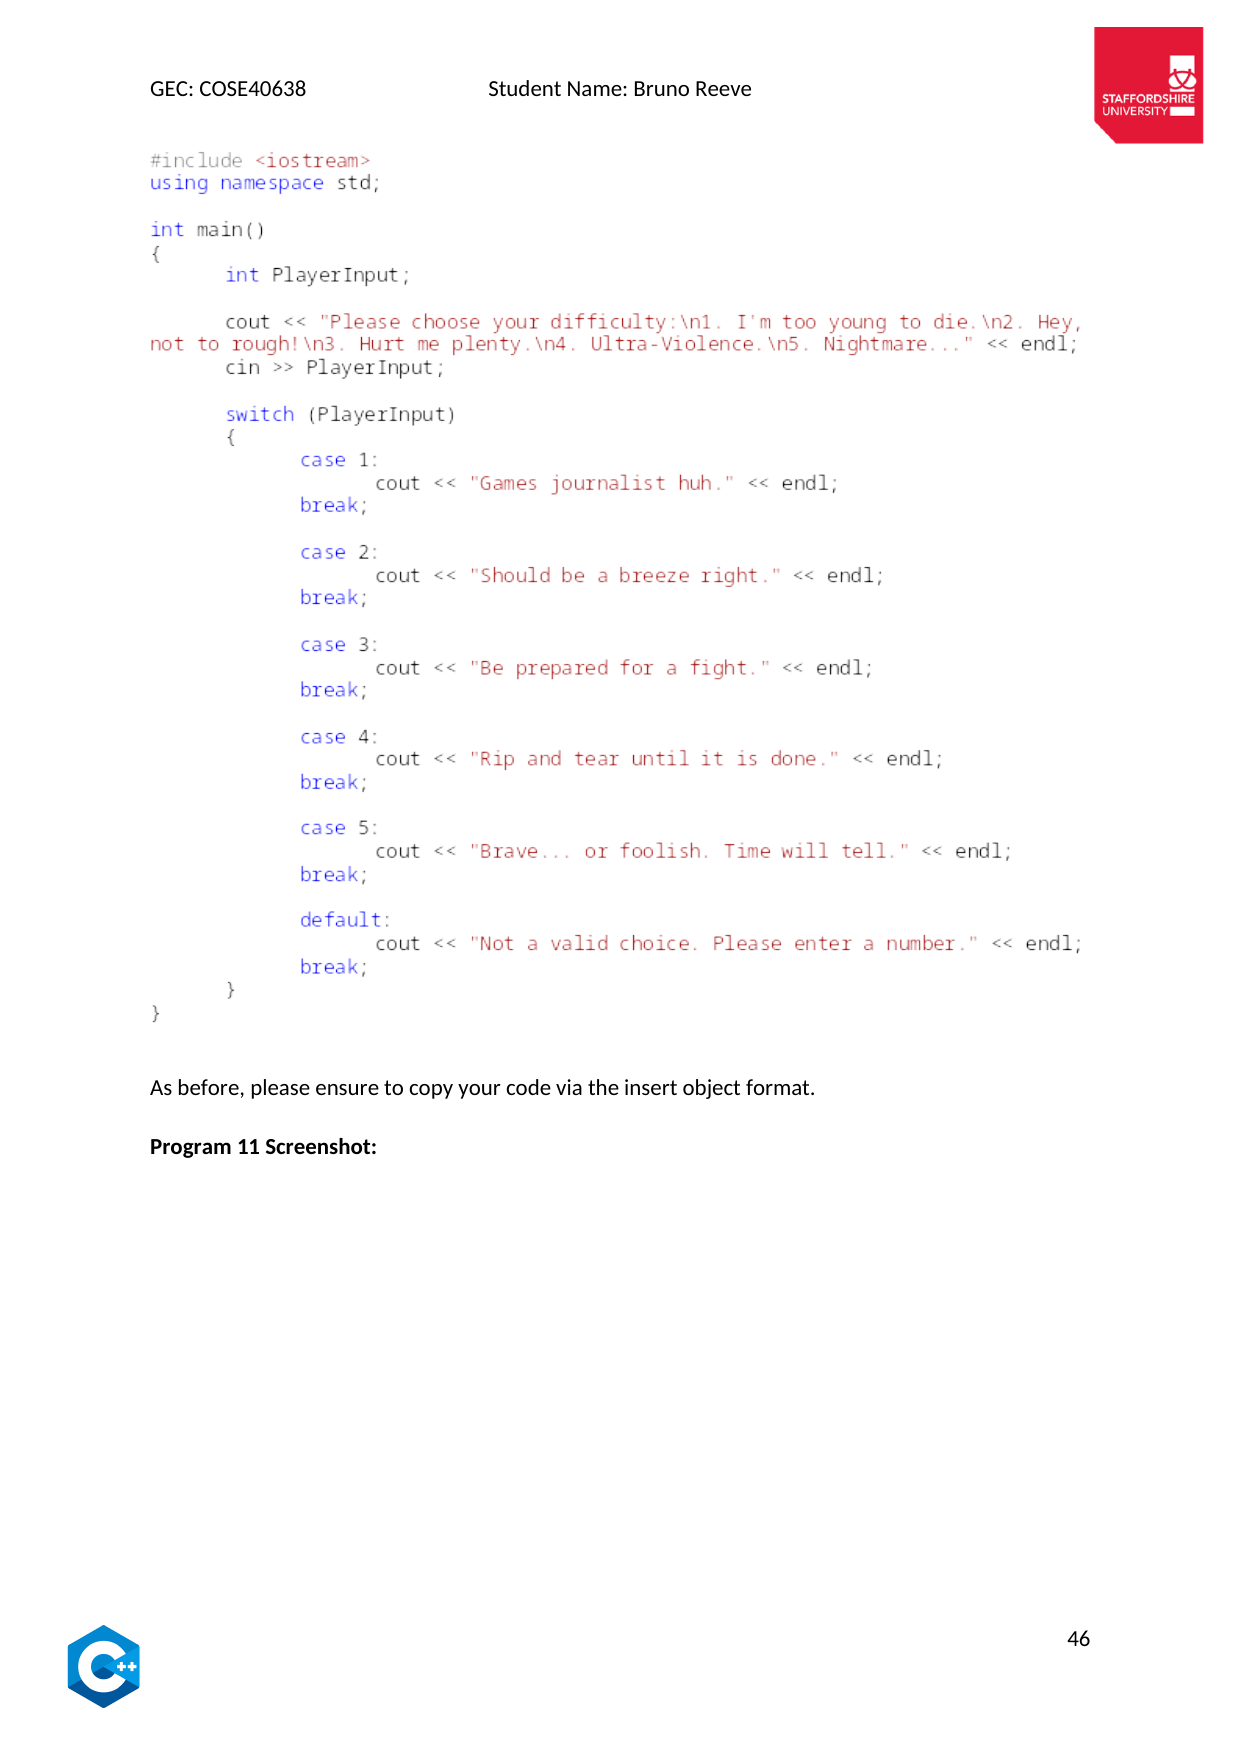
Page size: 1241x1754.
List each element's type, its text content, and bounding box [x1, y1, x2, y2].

picture [53, 1625, 150, 1708]
picture [1088, 27, 1209, 148]
text Program 11 Screenshot: [150, 1132, 1090, 1160]
text As before, please ensure to copy your code via the insert object format. [150, 1073, 1090, 1101]
